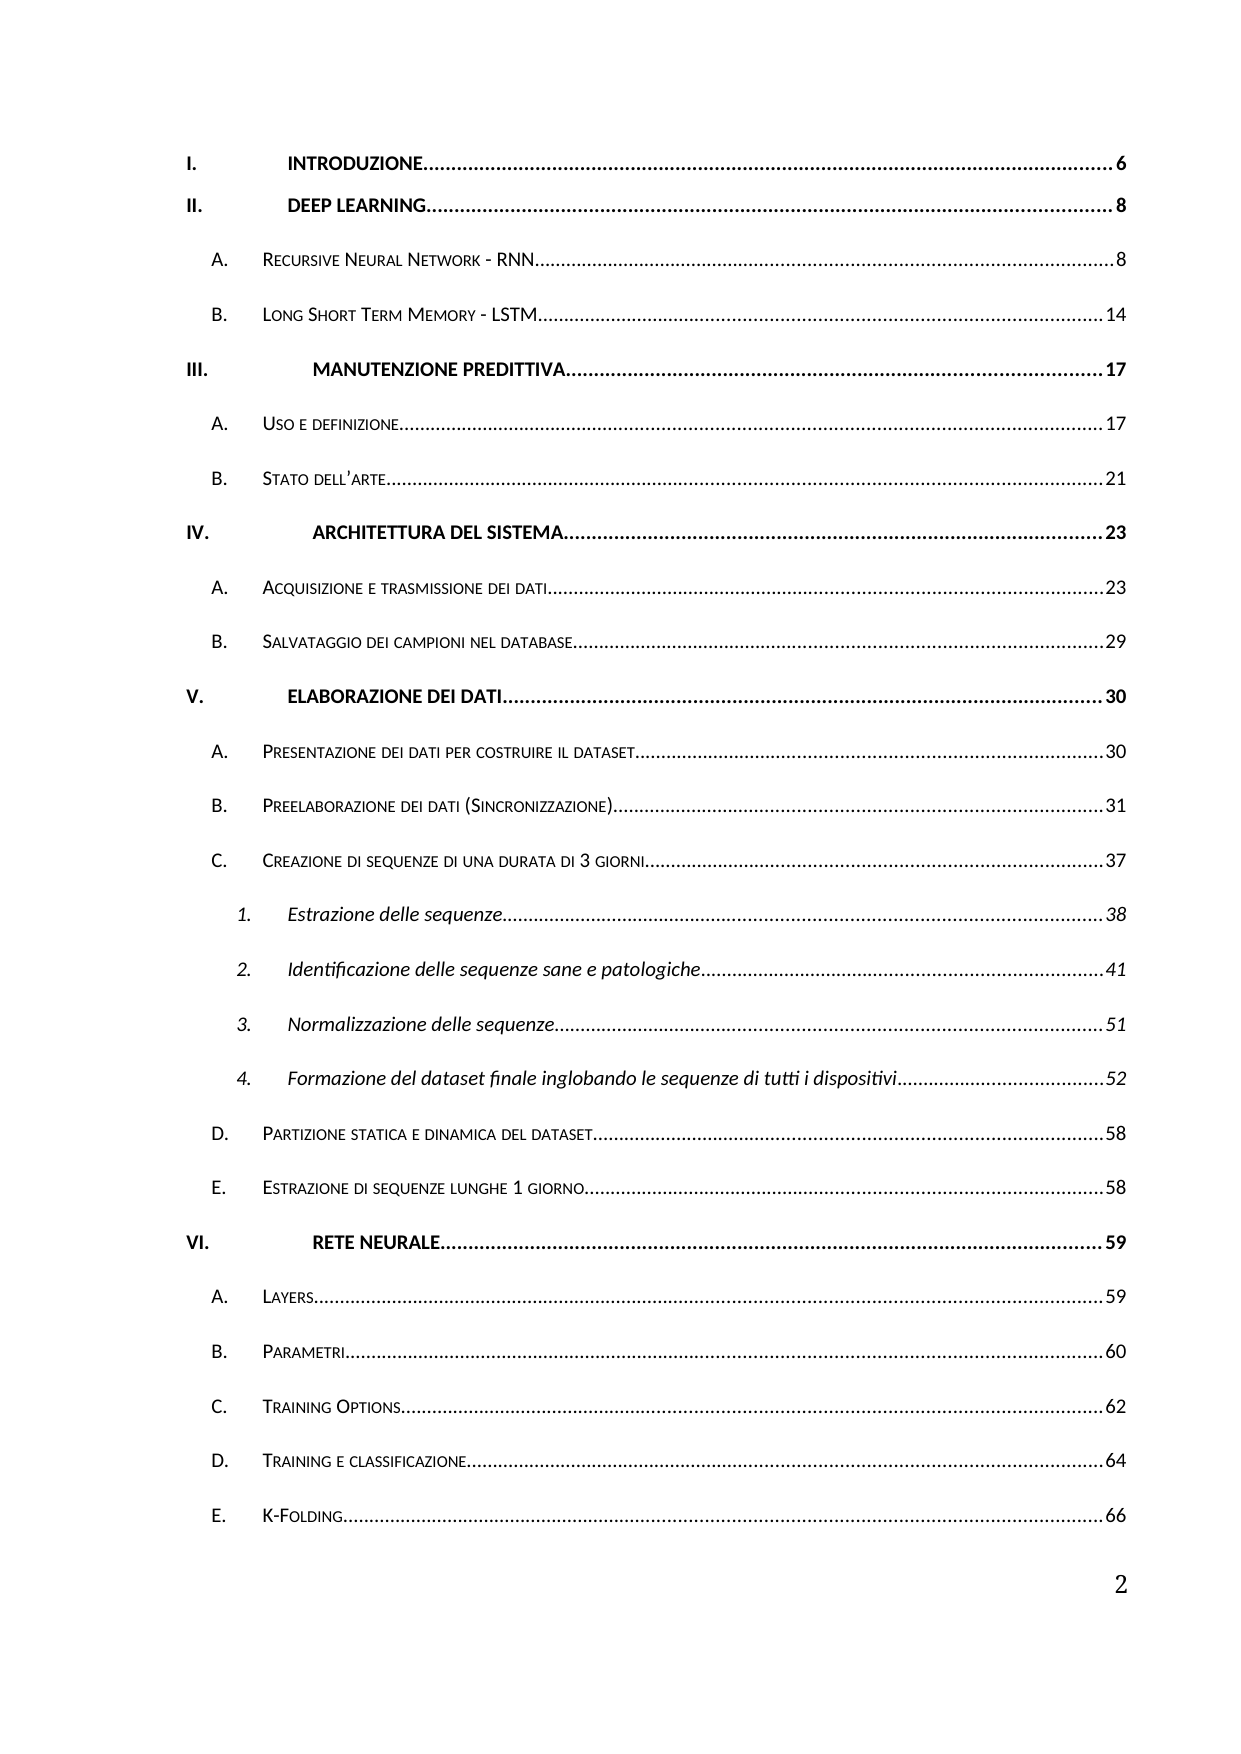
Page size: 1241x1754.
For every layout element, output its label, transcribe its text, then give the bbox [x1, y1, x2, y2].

text V. Elaborazione dei dati 30 [112, 683, 1128, 709]
text B. Long Short Term Memory - LSTM 14 [137, 301, 1128, 327]
text D. Partizione statica e dinamica del dataset 58 [137, 1120, 1128, 1145]
text A. Presentazione dei dati per costruire il dataset 30 [137, 738, 1128, 763]
text 4. Formazione del dataset finale inglobando le sequenze di tutti i dispositivi 52 [162, 1065, 1128, 1091]
text A. Recursive Neural Network - RNN 8 [137, 247, 1128, 272]
text C. Training Options 62 [137, 1393, 1128, 1418]
text E. K-Folding 66 [137, 1502, 1128, 1527]
text IV. Architettura del sistema 23 [112, 519, 1128, 545]
text A. Layers 59 [137, 1284, 1128, 1309]
text B. Stato dell’arte 21 [137, 465, 1128, 490]
text B. Preelaborazione dei dati (Sincronizzazione) 31 [137, 792, 1128, 818]
text 3. Normalizzazione delle sequenze 51 [162, 1011, 1128, 1036]
text D. Training e classificazione 64 [137, 1447, 1128, 1473]
text VI. Rete Neurale 59 [112, 1229, 1128, 1254]
text A. Uso e definizione 17 [137, 410, 1128, 436]
text E. Estrazione di sequenze lunghe 1 giorno 58 [137, 1174, 1128, 1200]
text III. Manutenzione predittiva 17 [112, 356, 1128, 381]
text II. Deep Learning 8 [112, 192, 1128, 217]
text B. Parametri 60 [137, 1338, 1128, 1364]
text B. Salvataggio dei campioni nel database 29 [137, 629, 1128, 654]
text C. Creazione di sequenze di una durata di 3 giorni 37 [137, 847, 1128, 872]
text 1. Estrazione delle sequenze 38 [162, 902, 1128, 927]
text I. Introduzione 6 [112, 150, 1128, 175]
text A. Acquisizione e trasmissione dei dati 23 [137, 574, 1128, 599]
text 2. Identificazione delle sequenze sane e patologiche 41 [162, 956, 1128, 982]
